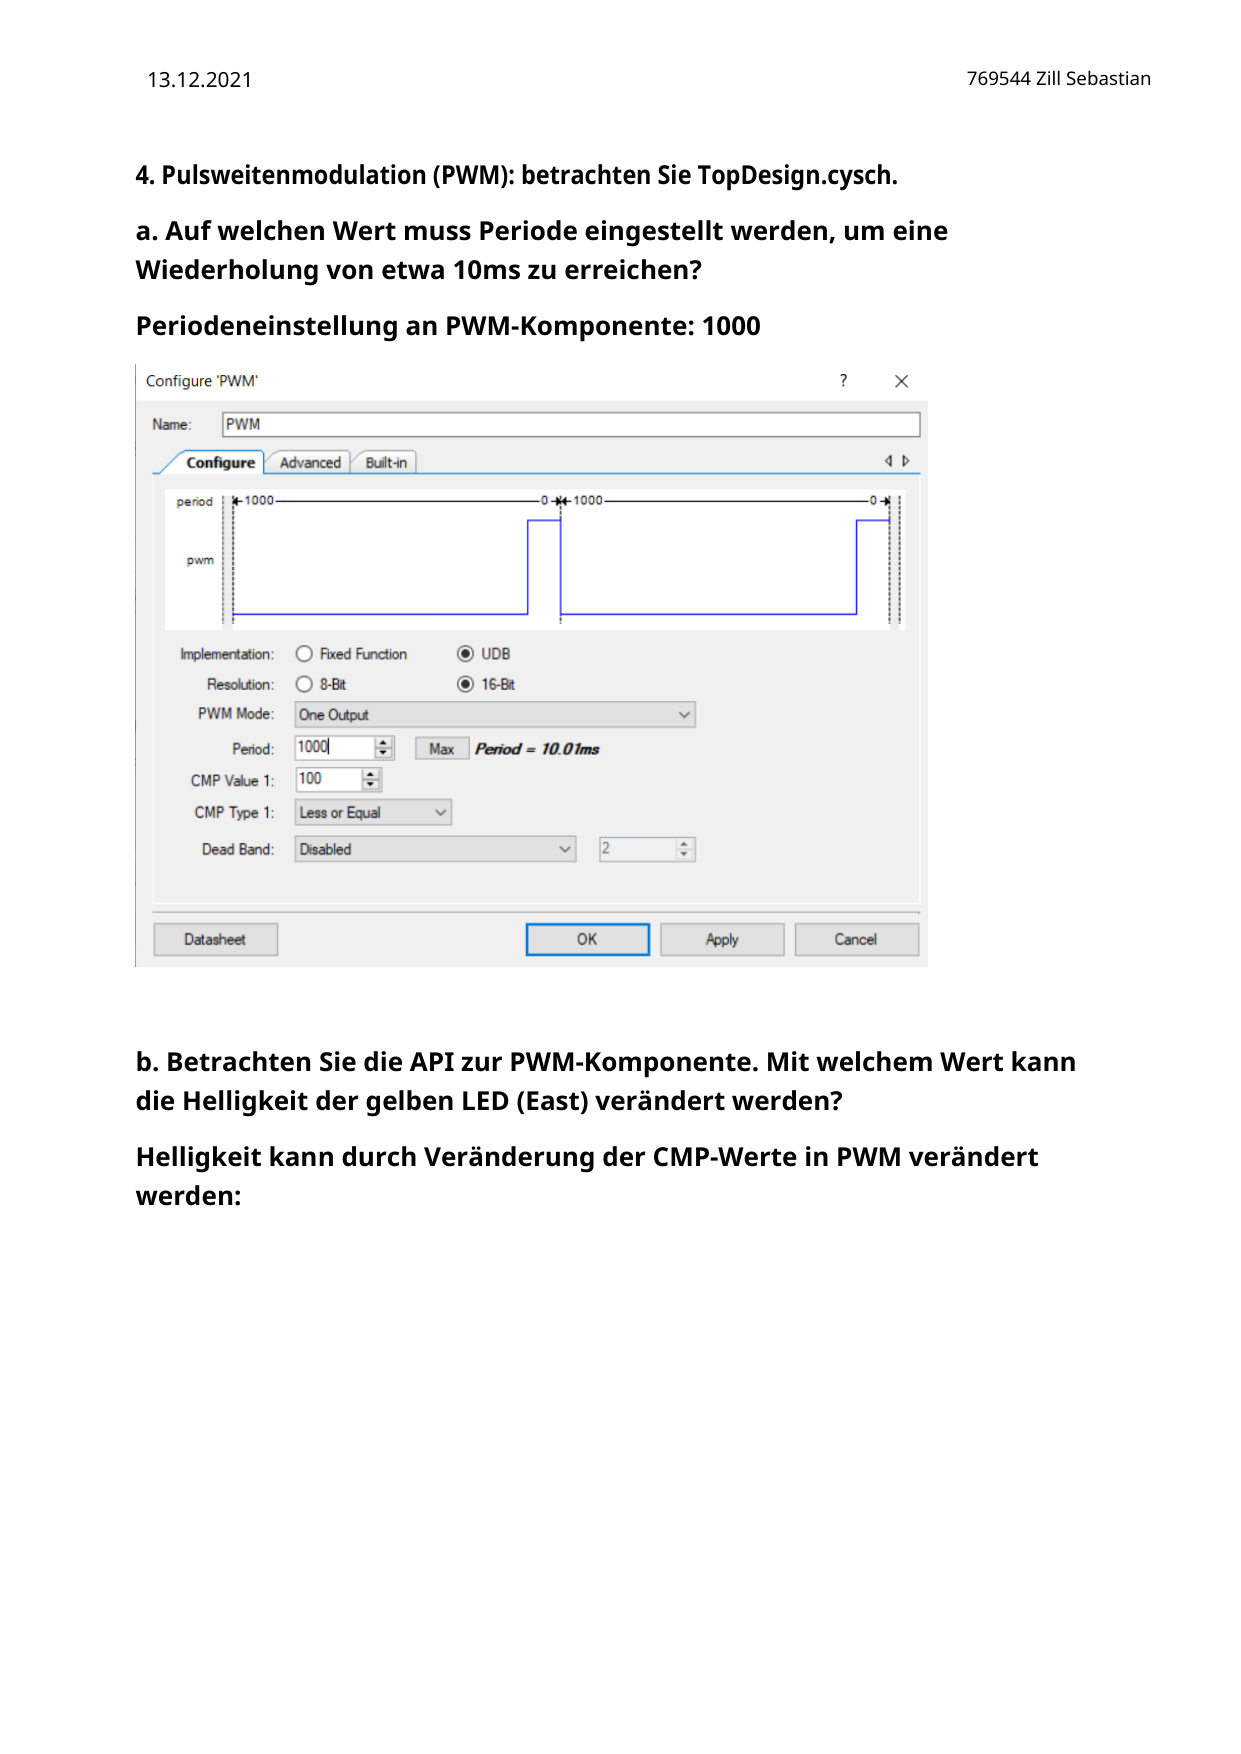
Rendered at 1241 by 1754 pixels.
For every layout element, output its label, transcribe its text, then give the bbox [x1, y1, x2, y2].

picture [135, 364, 928, 967]
text Helligkeit kann durch Veränderung der CMP-Werte in PWM verändert werden: [135, 1138, 1093, 1213]
text b. Betrachten Sie die API zur PWM-Komponente. Mit welchem Wert kann die Helligkeit der gelben LED (East) verändert werden? [135, 1043, 1093, 1118]
text Periodeneinstellung an PWM-Komponente: 1000 [135, 308, 1093, 343]
text 4. Pulsweitenmodulation (PWM): betrachten Sie TopDesign.cysch. [135, 157, 1093, 192]
text a. Auf welchen Wert muss Periode eingestellt werden, um eine Wiederholung von etwa 10ms zu erreichen? [135, 213, 1093, 287]
